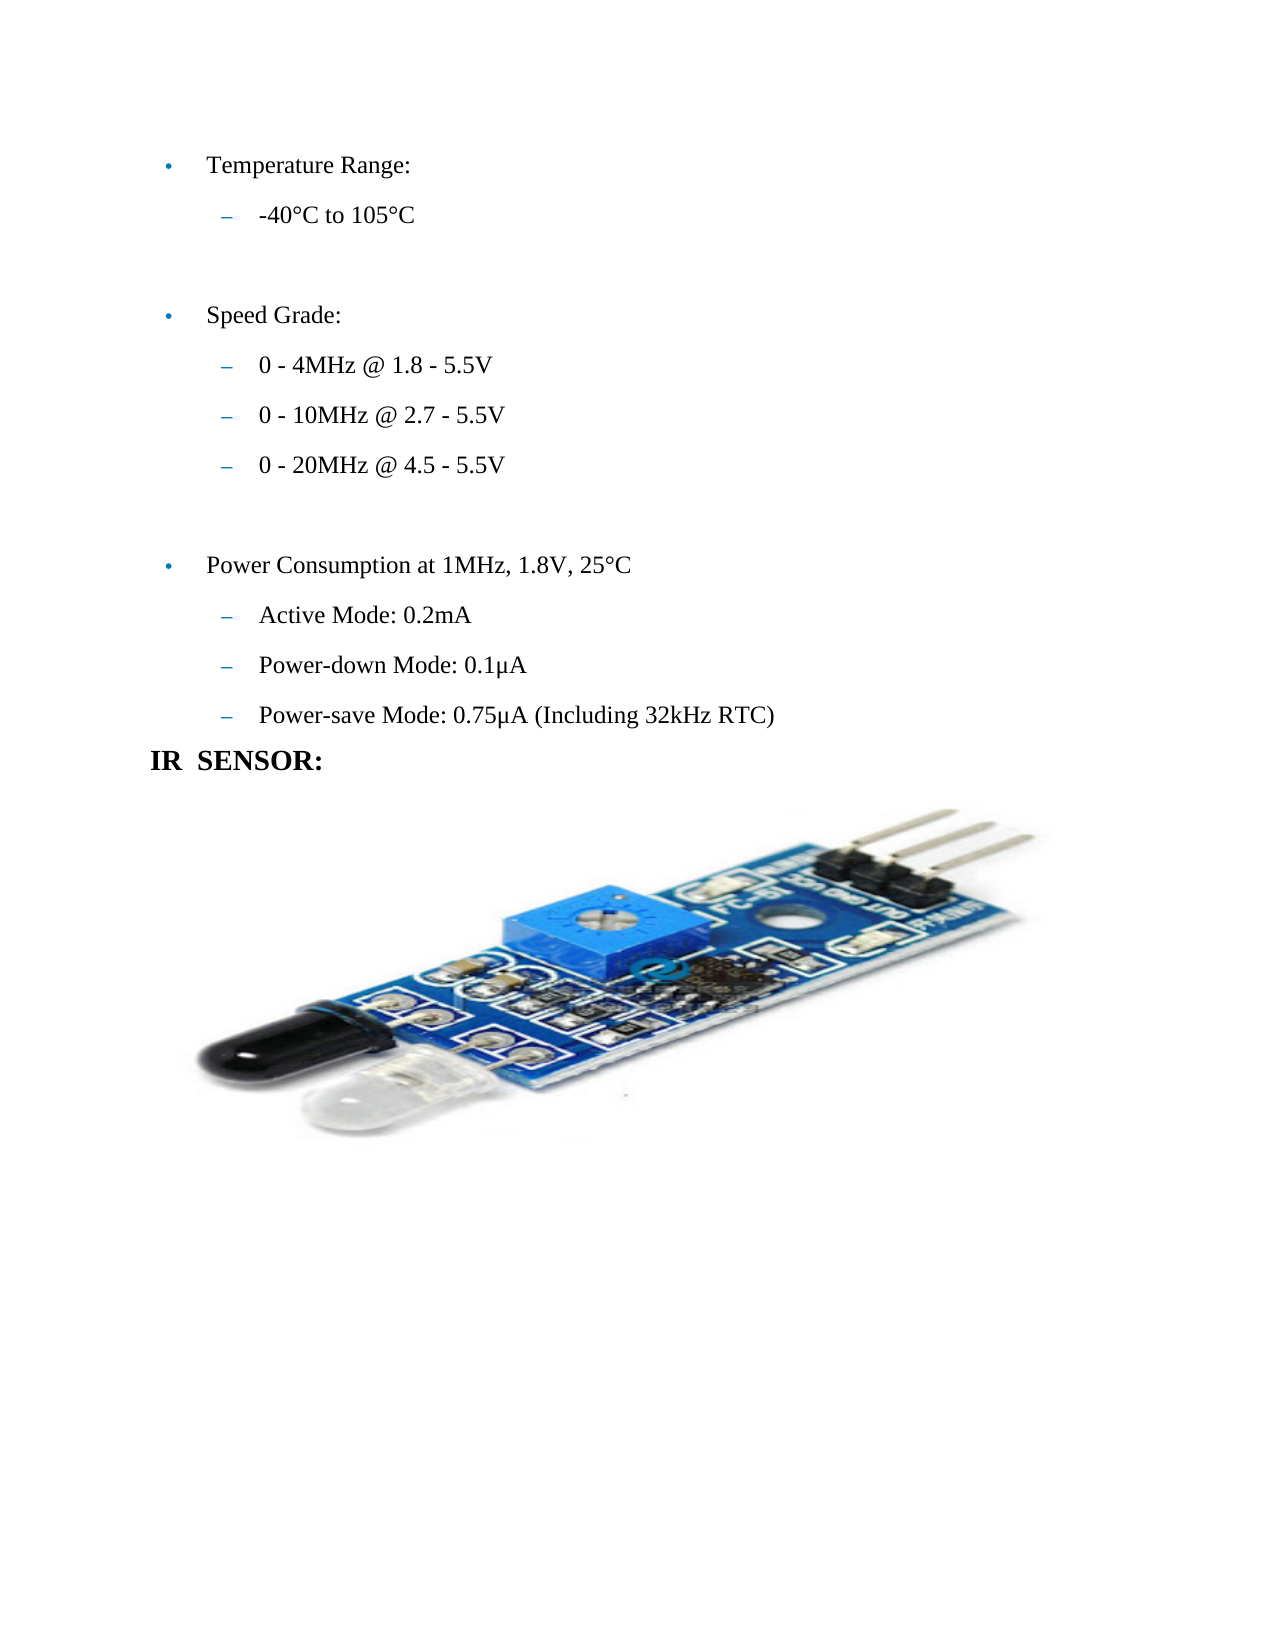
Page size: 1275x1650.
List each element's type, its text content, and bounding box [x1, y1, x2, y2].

list Power-down Mode: 0.1μA [221, 650, 1119, 679]
list -40°C to 105°C [221, 200, 1119, 229]
list Active Mode: 0.2mA [221, 600, 1119, 629]
picture [150, 802, 1125, 1162]
list Temperature Range: [165, 150, 1119, 179]
list 0 - 10MHz @ 2.7 - 5.5V [221, 400, 1119, 429]
list 0 - 20MHz @ 4.5 - 5.5V [221, 450, 1119, 479]
list 0 - 4MHz @ 1.8 - 5.5V [221, 350, 1119, 379]
list Power Consumption at 1MHz, 1.8V, 25°C [165, 550, 1119, 579]
text IR SENSOR: [150, 743, 1125, 777]
list Speed Grade: [165, 300, 1119, 329]
list Power-save Mode: 0.75μA (Including 32kHz RTC) [221, 700, 1119, 729]
